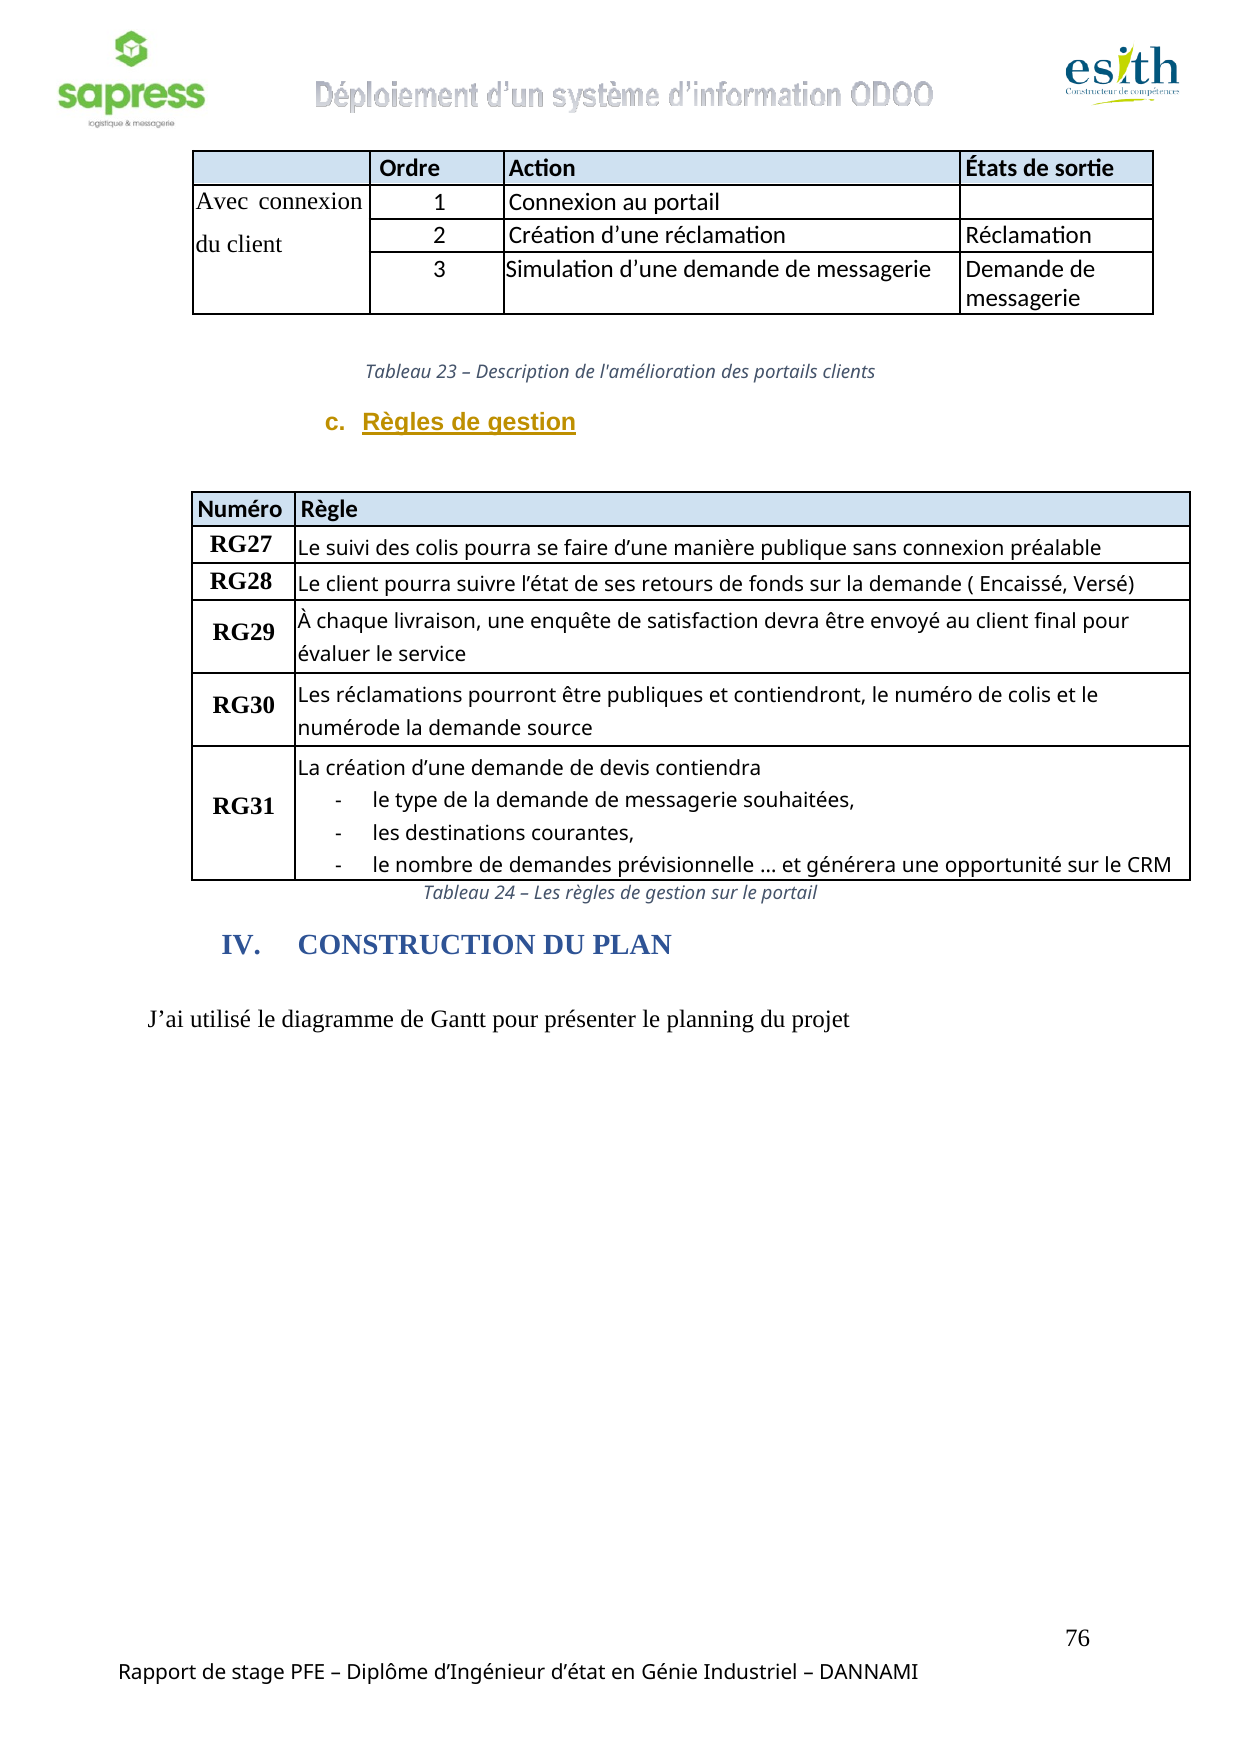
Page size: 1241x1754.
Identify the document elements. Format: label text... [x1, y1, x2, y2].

picture [316, 80, 621, 113]
table_header Règle [296, 493, 1189, 525]
picture [622, 80, 933, 106]
table_header Ordre [371, 152, 503, 183]
text Tableau 23 – Description de l'amélioration des portails clients [52, 358, 1188, 384]
table_cell Connexion au portail [505, 186, 959, 217]
table_cell RG27 [193, 527, 294, 562]
subtitle Règles de gestion [324, 407, 1217, 436]
table_cell Réclamation [961, 220, 1152, 251]
picture [56, 29, 209, 129]
text Tableau 24 – Les règles de gestion sur le portail [52, 881, 1188, 904]
table_cell RG28 [193, 564, 294, 599]
table_cell RG31 [193, 747, 294, 879]
table_header [194, 152, 369, 183]
table_header Action [505, 152, 959, 183]
table_cell Création d’une réclamation [505, 220, 959, 251]
picture [1065, 40, 1180, 106]
table_cell Demande de messagerie [961, 253, 1152, 313]
table_cell 3 [371, 253, 503, 313]
table_cell 2 [371, 220, 503, 251]
text J’ai utilisé le diagramme de Gantt pour présenter le planning du projet [147, 1004, 1217, 1033]
table_cell La création d’une demande de devis contiendra le type de la demande de messagerie souhaitées, les destinations courantes, le nombre de demandes prévisionnelle … et générera une opportunité sur le CRM [296, 747, 1189, 879]
table_cell RG30 [193, 674, 294, 745]
table_cell 1 [371, 186, 503, 217]
table_cell Les réclamations pourront être publiques et contiendront, le numéro de colis et le numérode la demande source [296, 674, 1189, 745]
table_cell À chaque livraison, une enquête de satisfaction devra être envoyé au client final pour évaluer le service [296, 601, 1189, 672]
table_cell Simulation d’une demande de messagerie [505, 253, 959, 313]
table_cell [961, 186, 1152, 217]
table_cell Avec connexion du client [194, 186, 369, 313]
table_cell Le client pourra suivre l’état de ses retours de fonds sur la demande ( Encaissé, Versé) [296, 564, 1189, 599]
subtitle CONSTRUCTION DU PLAN [221, 927, 1217, 961]
table_cell RG29 [193, 601, 294, 672]
table_header Numéro [193, 493, 294, 525]
table_header États de sortie [961, 152, 1152, 183]
table_cell Le suivi des colis pourra se faire d’une manière publique sans connexion préalable [296, 527, 1189, 562]
